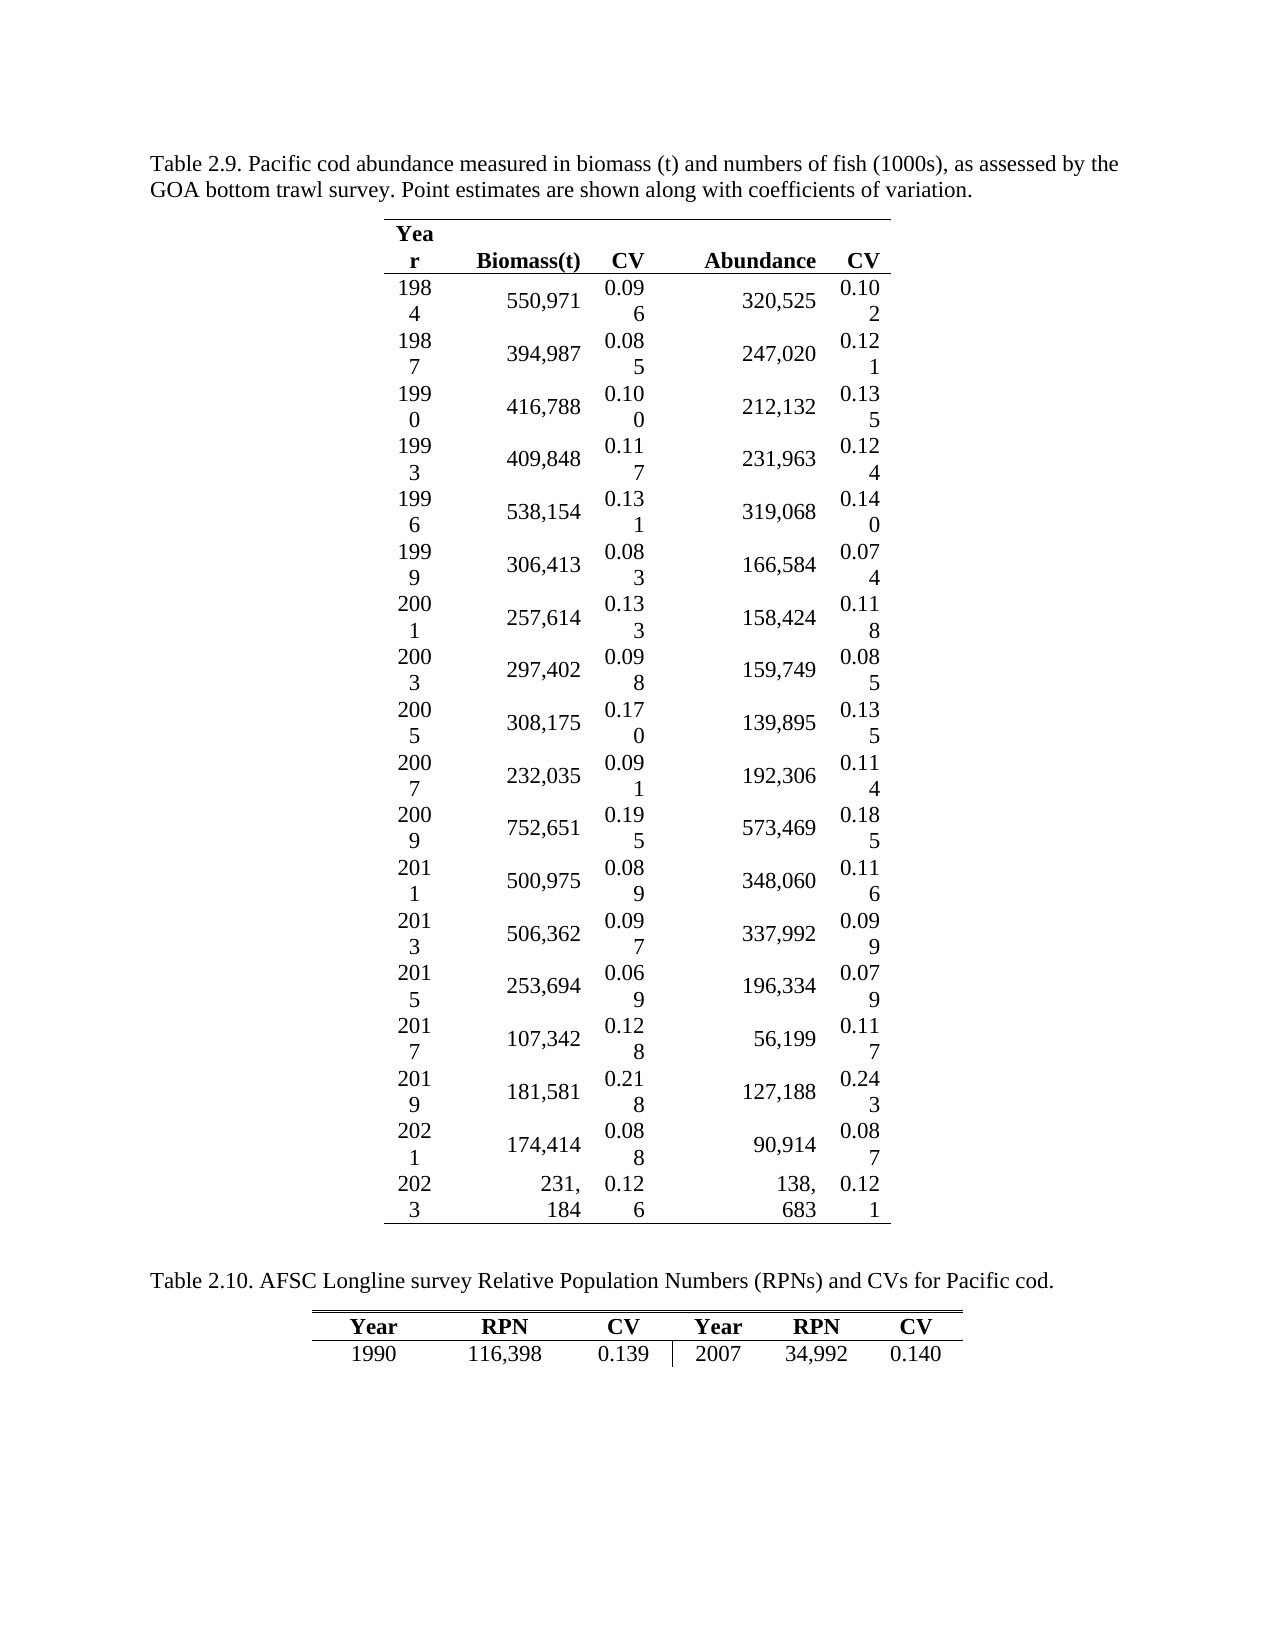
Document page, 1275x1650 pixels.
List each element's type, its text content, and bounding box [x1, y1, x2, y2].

table_cell 538,154 [445, 485, 592, 538]
table_cell 1987 [384, 327, 445, 379]
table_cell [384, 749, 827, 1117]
table_cell 416,788 [445, 380, 592, 432]
table_cell 0.096 [592, 274, 656, 327]
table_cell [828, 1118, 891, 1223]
table_cell 212,132 [656, 380, 827, 432]
table_cell 0.102 [828, 274, 891, 327]
table_cell 550,971 [445, 274, 592, 327]
table_cell 1996 [384, 485, 445, 538]
table_cell 1984 [384, 274, 445, 327]
table_header CV [592, 220, 656, 273]
table_cell 0.085 [592, 327, 656, 379]
table_cell 394,987 [445, 327, 592, 379]
table_cell 0.135 [828, 380, 891, 432]
table_header Biomass(t) [445, 220, 592, 273]
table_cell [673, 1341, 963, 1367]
table_header CV [828, 220, 891, 273]
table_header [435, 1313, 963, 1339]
table_cell 231,963 [656, 432, 827, 485]
table_cell 0.124 [828, 432, 891, 485]
table_cell 1990 [384, 380, 445, 432]
table_cell 409,848 [445, 432, 592, 485]
table_cell 0.121 [828, 327, 891, 379]
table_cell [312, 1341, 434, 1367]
subtitle Table 2.9. Pacific cod abundance measured in biomass (t) and numbers of fish (1000s), as assessed by the GOA bottom trawl survey. Point estimates are shown along with coefficients of variation. [150, 150, 1125, 203]
subtitle Table 2.10. AFSC Longline survey Relative Population Numbers (RPNs) and CVs for Pacific cod. [150, 1267, 1125, 1293]
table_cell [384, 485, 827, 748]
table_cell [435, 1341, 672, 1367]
table_cell 0.117 [592, 432, 656, 485]
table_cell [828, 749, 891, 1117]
table_cell 320,525 [656, 274, 827, 327]
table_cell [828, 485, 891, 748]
table_cell 247,020 [656, 327, 827, 379]
table_header Year [384, 220, 445, 273]
table_cell 1993 [384, 432, 445, 485]
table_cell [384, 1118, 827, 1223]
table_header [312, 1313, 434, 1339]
table_cell 0.100 [592, 380, 656, 432]
table_header Abundance [656, 220, 827, 273]
